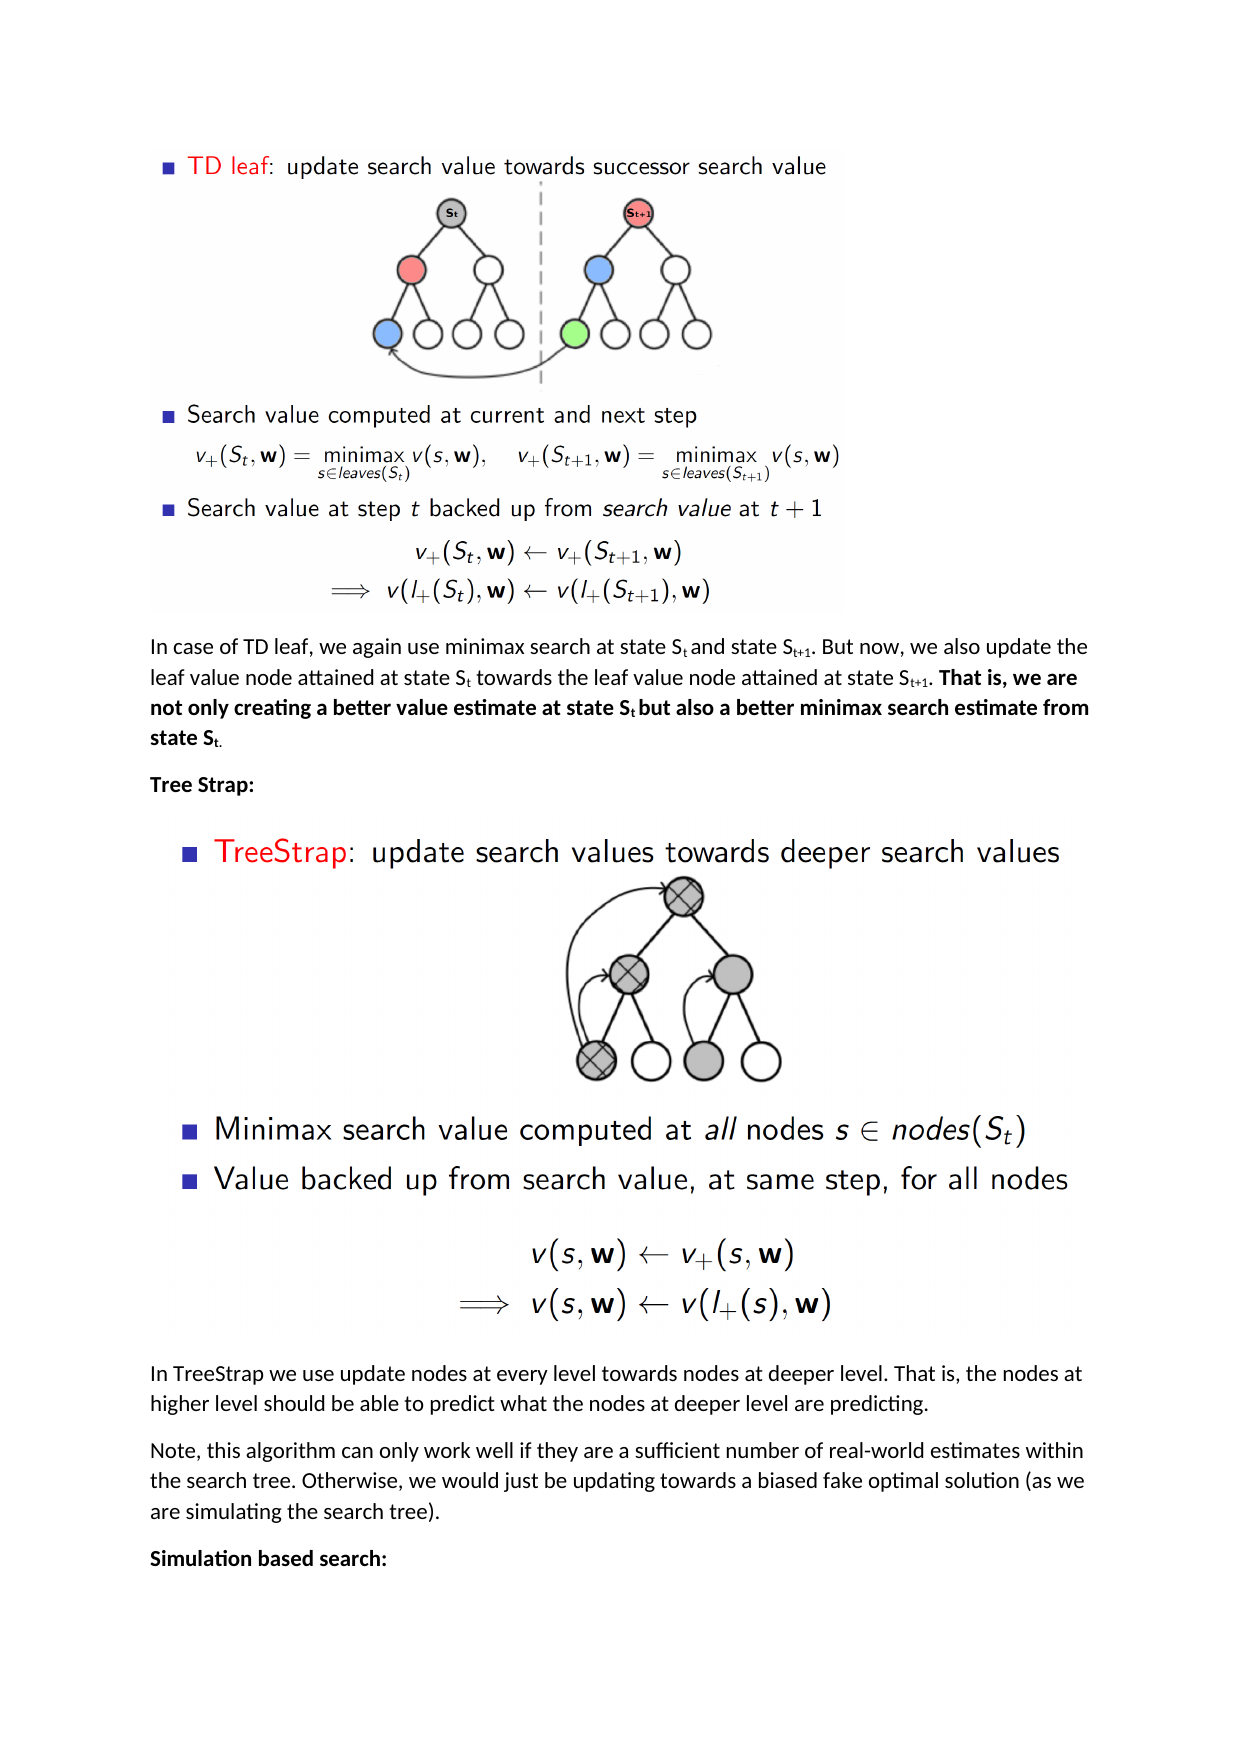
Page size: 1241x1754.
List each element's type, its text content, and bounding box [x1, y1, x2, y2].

text In TreeStrap we use update nodes at every level towards nodes at deeper level. That is, the nodes at higher level should be able to predict what the nodes at deeper level are predicting. [150, 1359, 1090, 1417]
picture [150, 816, 1091, 1341]
text In case of TD leaf, we again use minimax search at state St and state St+1. But now, we also update the leaf value node attained at state St towards the leaf value node attained at state St+1. That is, we are not only creating a better value estimate at state St but also a better minimax search estimate from state St. [150, 632, 1090, 751]
text Note, this algorithm can only work well if they are a sufficient number of real-world estimates within the search tree. Otherwise, we would just be updating towards a biased fake optimal solution (as we are simulating the search tree). [150, 1436, 1090, 1525]
text Simulation based search: [150, 1544, 1090, 1572]
picture [150, 150, 845, 614]
text Tree Strap: [150, 770, 1090, 798]
